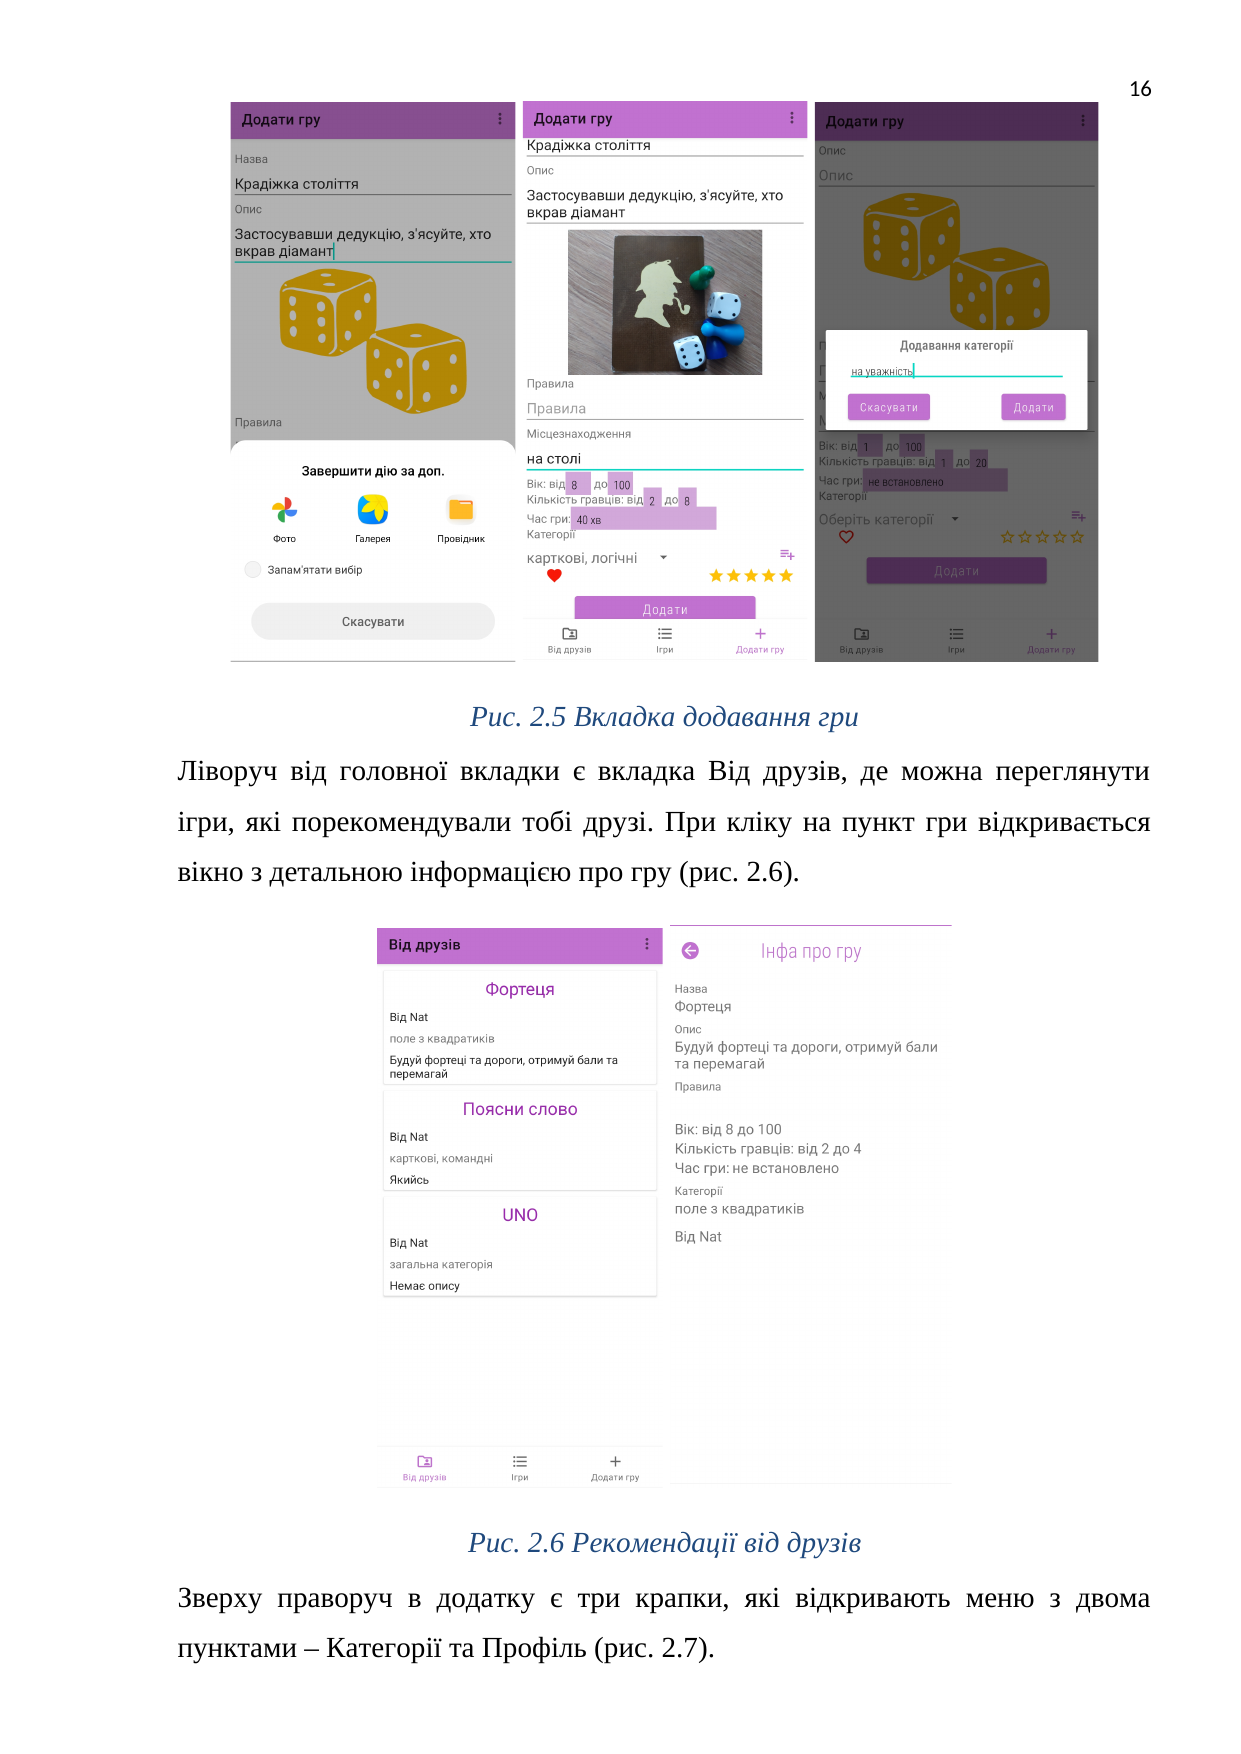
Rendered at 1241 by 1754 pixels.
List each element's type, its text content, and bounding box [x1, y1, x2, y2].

picture [377, 928, 663, 1488]
text Ліворуч від головної вкладки є вкладка Від друзів, де можна переглянути ігри, які порекомендували тобі друзі. При кліку на пункт гри відкривається вікно з детальною інформацією про гру (рис. 2.6). [177, 753, 1152, 887]
picture [522, 101, 808, 662]
picture [670, 925, 952, 1488]
picture [814, 102, 1099, 662]
picture [230, 102, 516, 662]
text Рис. 2.5 Вкладка додавання гри [177, 699, 1152, 732]
text Рис. 2.6 Рекомендації від друзів [177, 1525, 1152, 1559]
text Зверху праворуч в додатку є три крапки, які відкривають меню з двома пунктами – Категорії та Профіль (рис. 2.7). [177, 1580, 1152, 1663]
